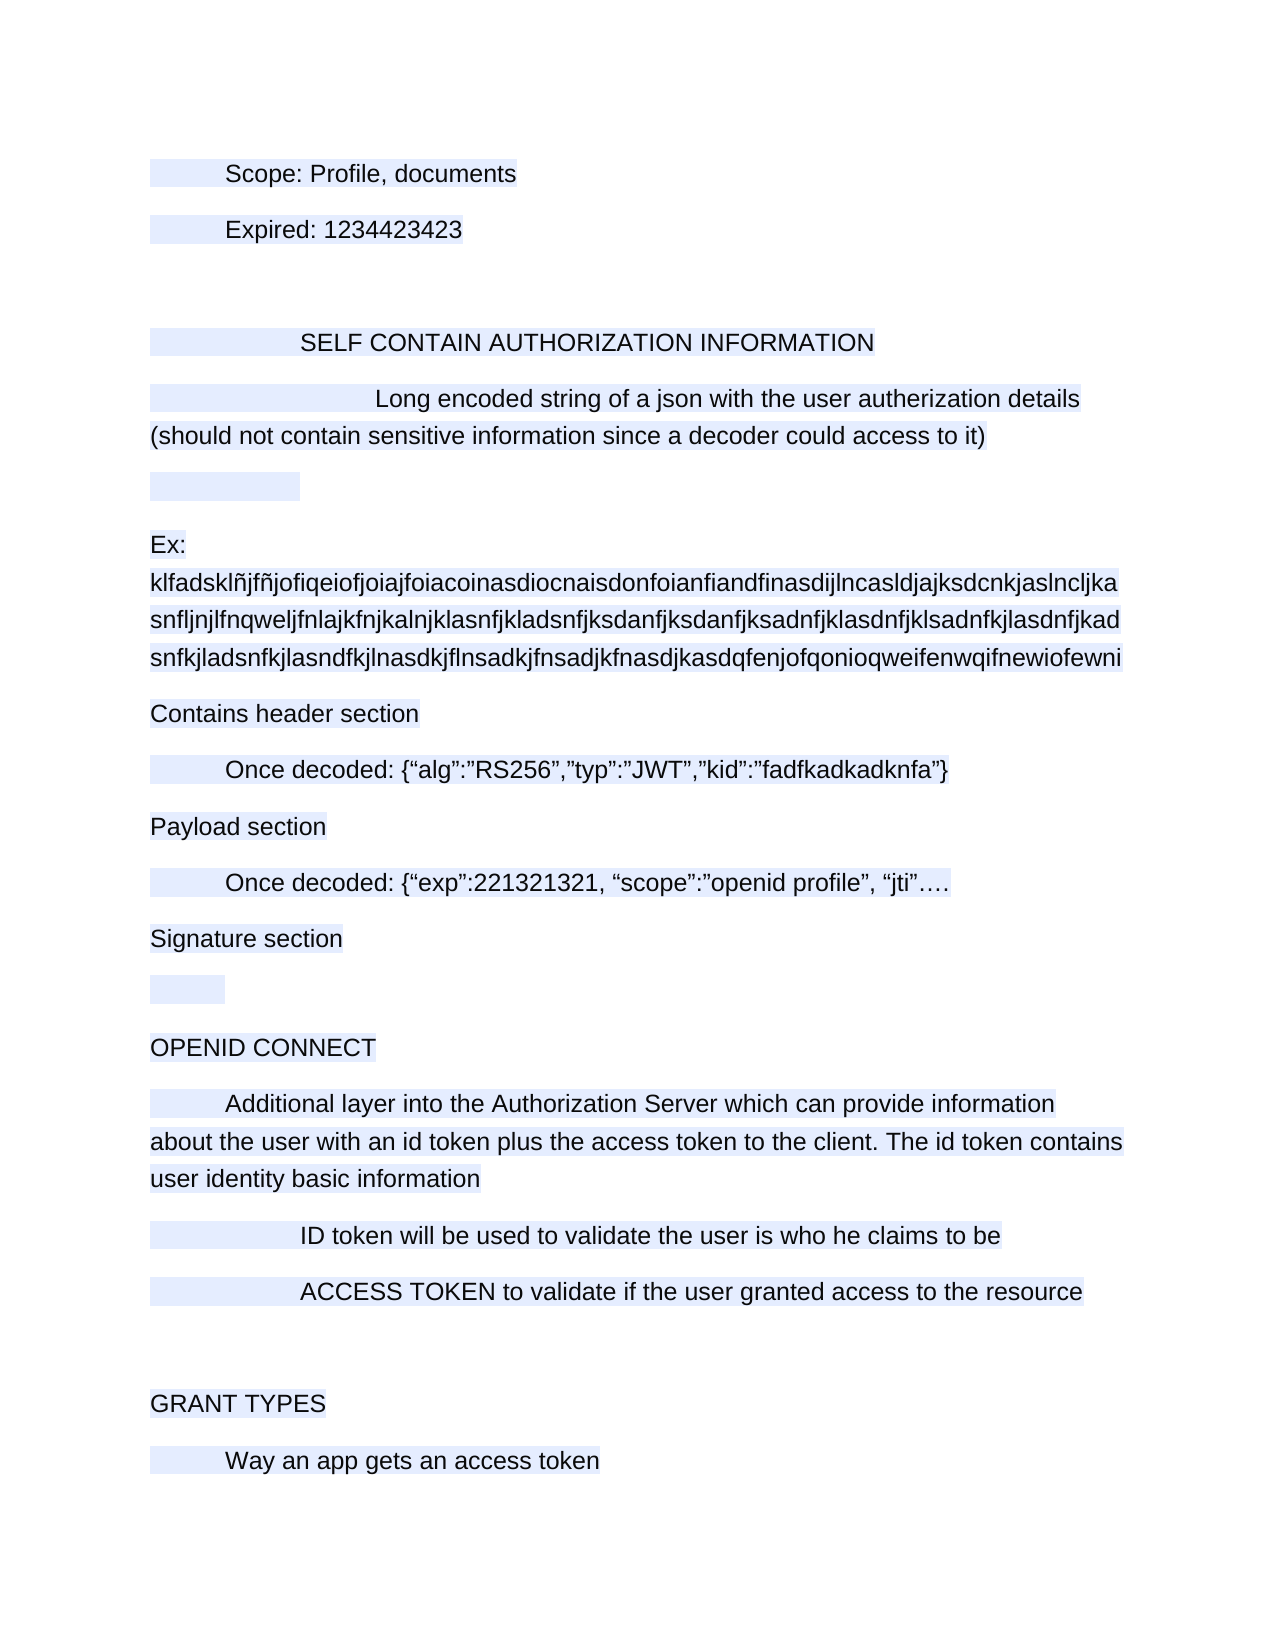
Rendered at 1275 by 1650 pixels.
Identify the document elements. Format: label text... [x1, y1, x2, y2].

text ID token will be used to validate the user is who he claims to be [150, 1212, 1125, 1249]
text Once decoded: {“alg”:”RS256”,”typ”:”JWT”,”kid”:”fadfkadkadknfa”} [150, 747, 1125, 784]
text GRANT TYPES [150, 1381, 1125, 1418]
text OPENID CONNECT [150, 1024, 1125, 1062]
text ACCESS TOKEN to validate if the user granted access to the resource [150, 1268, 1125, 1306]
text Expired: 1234423423 [150, 206, 1125, 244]
text Long encoded string of a json with the user autherization details (should not contain sensitive information since a decoder could access to it) [150, 375, 1125, 450]
text Once decoded: {“exp”:221321321, “scope”:”openid profile”, “jti”…. [150, 859, 1125, 897]
text SELF CONTAIN AUTHORIZATION INFORMATION [150, 319, 1125, 356]
text Ex: klfadsklñjfñjofiqeiofjoiajfoiacoinasdiocnaisdonfoianfiandfinasdijlncasldjajksdcnkjaslncljkasnfljnjlfnqweljfnlajkfnjkalnjklasnfjkladsnfjksdanfjksdanfjksadnfjklasdnfjklsadnfkjlasdnfjkadsnfkjladsnfkjlasndfkjlnasdkjflnsadkjfnsadjkfnasdjkasdqfenjofqonioqweifenwqifnewiofewni [150, 522, 1125, 672]
text Way an app gets an access token [150, 1437, 1125, 1474]
text Additional layer into the Authorization Server which can provide information about the user with an id token plus the access token to the client. The id token contains user identity basic information [150, 1081, 1125, 1193]
text Signature section [150, 915, 1125, 953]
text Scope: Profile, documents [150, 150, 1125, 187]
text Payload section [150, 803, 1125, 840]
text Contains header section [150, 690, 1125, 728]
